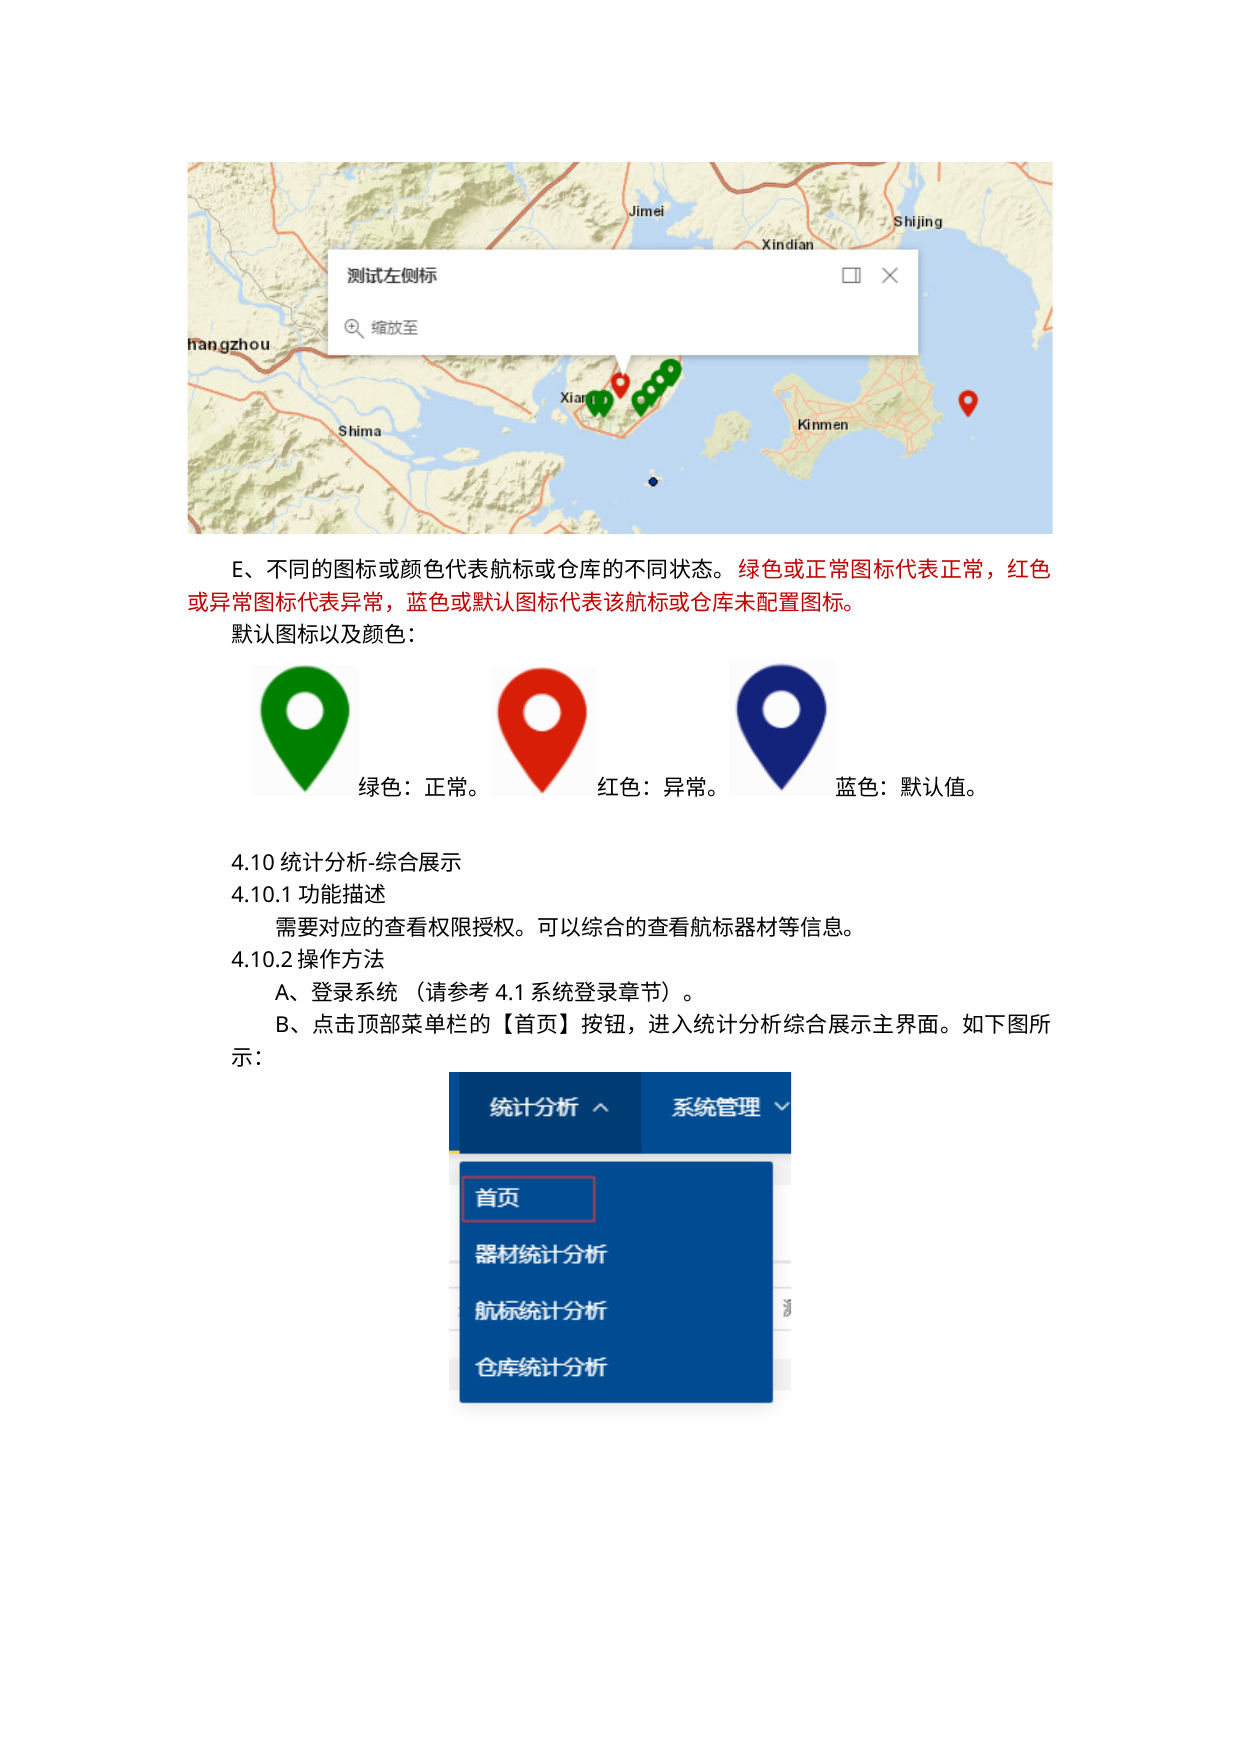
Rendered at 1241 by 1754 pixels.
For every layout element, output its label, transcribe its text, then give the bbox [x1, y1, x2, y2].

picture [449, 1072, 792, 1422]
text B、点击顶部菜单栏的【首页】按钮，进入统计分析综合展示主界面。如下图所示： [231, 1007, 1053, 1072]
text 默认图标以及颜色： [187, 617, 1053, 649]
text 需要对应的查看权限授权。可以综合的查看航标器材等信息。 [187, 909, 1053, 942]
text 4.10.1 功能描述 [187, 877, 1053, 909]
text E、不同的图标或颜色代表航标或仓库的不同状态。绿色或正常图标代表正常，红色或异常图标代表异常，蓝色或默认图标代表该航标或仓库未配置图标。 [187, 552, 1053, 617]
picture [187, 162, 1053, 534]
picture [489, 667, 598, 796]
text 4.10 统计分析-综合展示 [231, 844, 1053, 877]
text 4.10.2操作方法 [187, 942, 1053, 974]
text A、登录系统 （请参考4.1系统登录章节）。 [231, 974, 1053, 1007]
picture [252, 665, 359, 796]
picture [728, 659, 836, 796]
